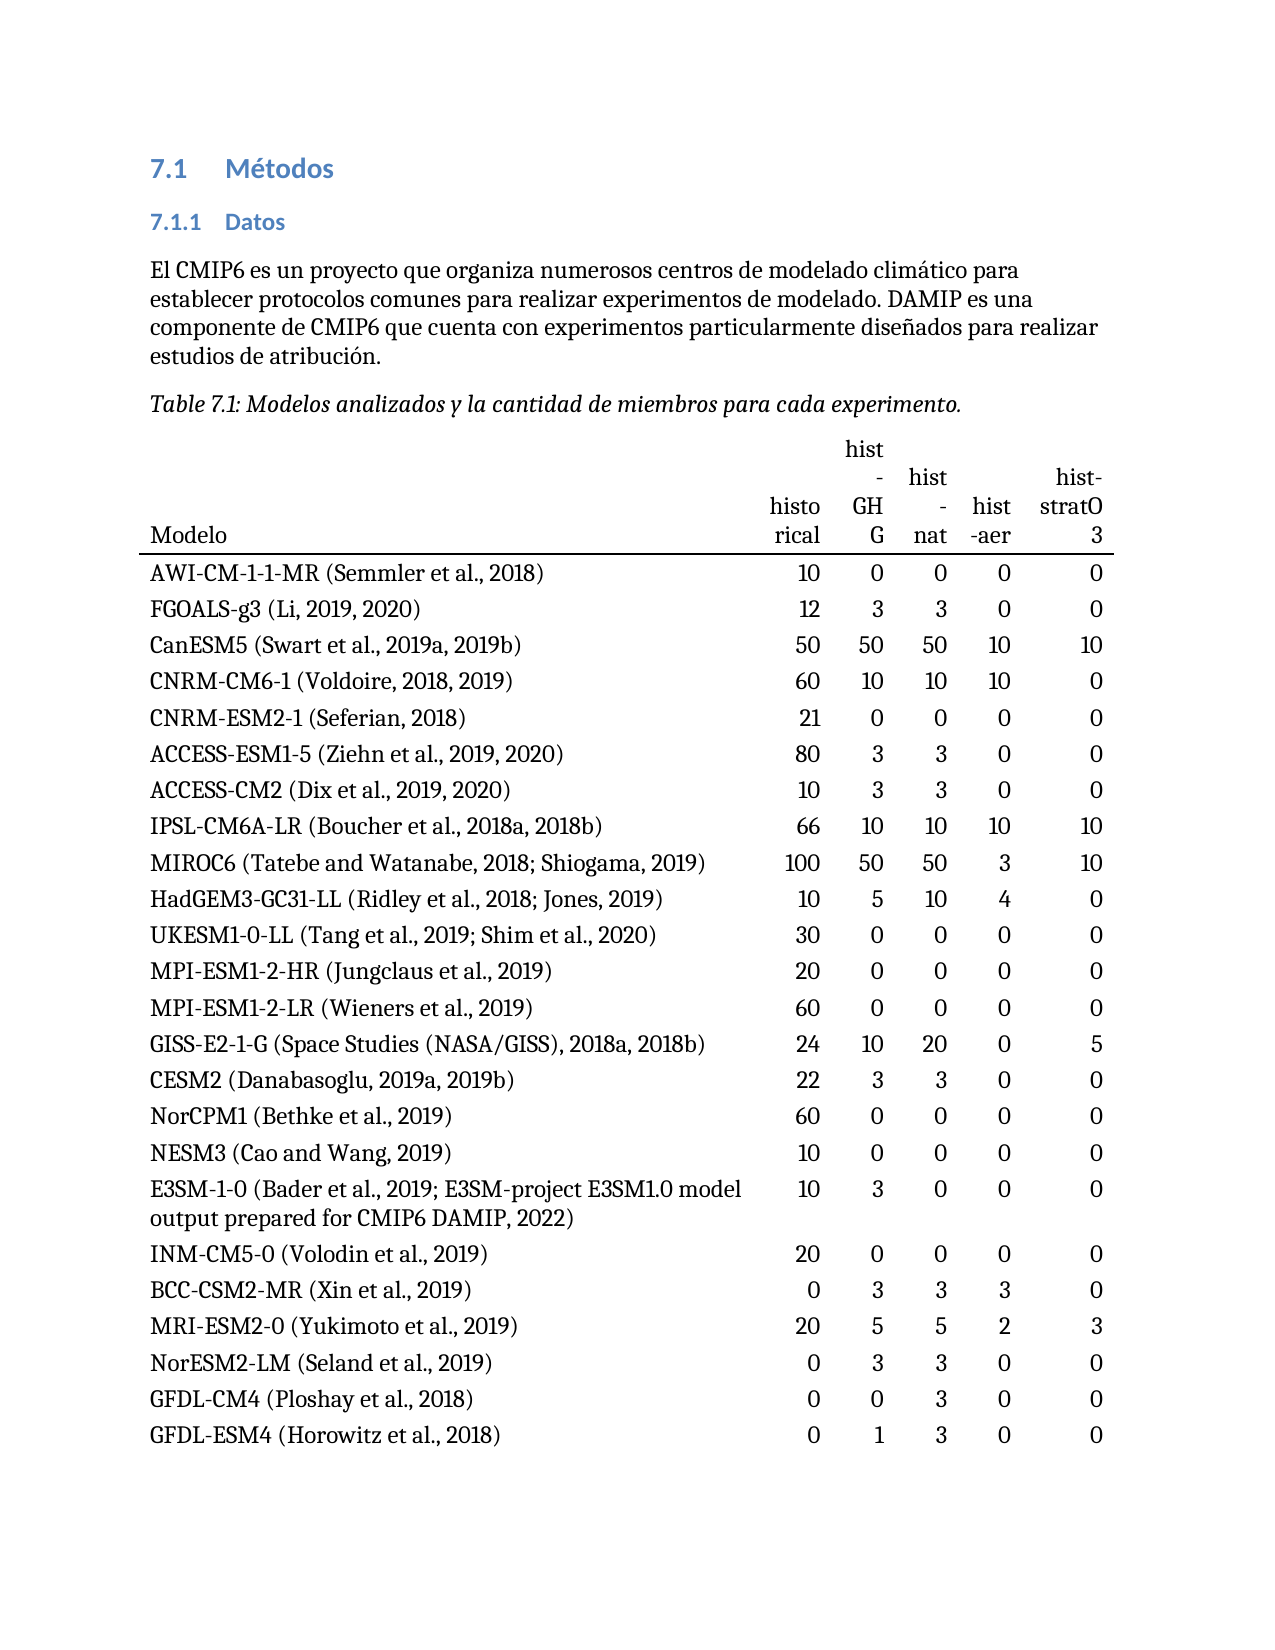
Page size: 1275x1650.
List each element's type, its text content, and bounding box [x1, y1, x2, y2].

table_cell 0 [958, 772, 1022, 808]
table_header hist-stratO3 [1022, 431, 1114, 553]
table_cell 0 [1022, 1135, 1114, 1171]
table_cell 4 [958, 881, 1022, 917]
table_cell CNRM-CM6-1 (Voldoire, 2018, 2019) [139, 664, 753, 700]
table_cell 3 [831, 1062, 895, 1098]
table_cell 3 [831, 736, 895, 772]
table_cell 5 [895, 1309, 958, 1345]
table_cell 0 [895, 1099, 958, 1135]
table_cell 10 [754, 1135, 831, 1171]
table_cell 5 [831, 881, 895, 917]
table_cell 50 [895, 845, 958, 881]
table_cell UKESM1-0-LL (Tang et al., 2019; Shim et al., 2020) [139, 917, 753, 953]
table_cell 0 [1022, 990, 1114, 1026]
table_cell 0 [958, 1381, 1022, 1417]
table_cell 0 [1022, 591, 1114, 627]
table_cell 60 [754, 1099, 831, 1135]
table_cell 50 [754, 627, 831, 663]
table_cell NorCPM1 (Bethke et al., 2019) [139, 1099, 753, 1135]
table_cell 0 [1022, 1099, 1114, 1135]
table_cell 3 [895, 591, 958, 627]
table_cell IPSL-CM6A-LR (Boucher et al., 2018a, 2018b) [139, 809, 753, 845]
table_cell 3 [895, 736, 958, 772]
table_cell 0 [754, 1272, 831, 1308]
table_cell E3SM-1-0 (Bader et al., 2019; E3SM-project E3SM1.0 model output prepared for CMIP6 DAMIP, 2022) [139, 1171, 753, 1236]
table_cell NESM3 (Cao and Wang, 2019) [139, 1135, 753, 1171]
table_cell 0 [1022, 1062, 1114, 1098]
table_cell 10 [754, 881, 831, 917]
table_cell 0 [831, 555, 895, 591]
subtitle 7.1.1 Datos [150, 206, 1125, 237]
table_cell GISS-E2-1-G (Space Studies (NASA/GISS), 2018a, 2018b) [139, 1026, 753, 1062]
table_header Modelo [139, 431, 753, 553]
table_cell 0 [1022, 1272, 1114, 1308]
text Table 7.1: Modelos analizados y la cantidad de miembros para cada experimento. [150, 389, 1125, 418]
table_cell 0 [754, 1345, 831, 1381]
table_cell CNRM-ESM2-1 (Seferian, 2018) [139, 700, 753, 736]
table_cell 10 [831, 664, 895, 700]
table_cell 0 [754, 1381, 831, 1417]
table_cell 5 [831, 1309, 895, 1345]
table_cell 3 [1022, 1309, 1114, 1345]
table_cell GFDL-CM4 (Ploshay et al., 2018) [139, 1381, 753, 1417]
table_cell 20 [754, 1236, 831, 1272]
table_cell 0 [895, 555, 958, 591]
table_cell INM-CM5-0 (Volodin et al., 2019) [139, 1236, 753, 1272]
table_cell 60 [754, 990, 831, 1026]
table_cell 0 [958, 1135, 1022, 1171]
subtitle 7.1 Métodos [150, 150, 1125, 186]
table_cell CanESM5 (Swart et al., 2019a, 2019b) [139, 627, 753, 663]
table_cell 0 [831, 1236, 895, 1272]
table_cell 0 [1022, 1381, 1114, 1417]
table_cell 0 [958, 1345, 1022, 1381]
table_cell MRI-ESM2-0 (Yukimoto et al., 2019) [139, 1309, 753, 1345]
table_cell NorESM2-LM (Seland et al., 2019) [139, 1345, 753, 1381]
table_cell HadGEM3-GC31-LL (Ridley et al., 2018; Jones, 2019) [139, 881, 753, 917]
table_cell 30 [754, 917, 831, 953]
table_cell 3 [831, 1345, 895, 1381]
table_cell 0 [1022, 881, 1114, 917]
table_cell 0 [1022, 555, 1114, 591]
table_cell 0 [958, 990, 1022, 1026]
table_cell 10 [895, 664, 958, 700]
table_cell 3 [895, 1062, 958, 1098]
table_cell 0 [958, 1099, 1022, 1135]
table_cell 20 [754, 954, 831, 990]
table_cell 22 [754, 1062, 831, 1098]
table_cell 80 [754, 736, 831, 772]
table_cell 3 [895, 1345, 958, 1381]
table_cell 10 [754, 1171, 831, 1236]
table_cell BCC-CSM2-MR (Xin et al., 2019) [139, 1272, 753, 1308]
table_cell GFDL-ESM4 (Horowitz et al., 2018) [139, 1417, 753, 1453]
table_cell 10 [831, 1026, 895, 1062]
table_cell 3 [831, 1272, 895, 1308]
table_cell 3 [895, 772, 958, 808]
table_cell 10 [958, 664, 1022, 700]
table_cell 0 [958, 1417, 1022, 1453]
text El CMIP6 es un proyecto que organiza numerosos centros de modelado climático para establecer protocolos comunes para realizar experimentos de modelado. DAMIP es una componente de CMIP6 que cuenta con experimentos particularmente diseñados para realizar estudios de atribución. [150, 256, 1125, 371]
table_cell MPI-ESM1-2-LR (Wieners et al., 2019) [139, 990, 753, 1026]
table_cell 20 [754, 1309, 831, 1345]
table_cell 0 [1022, 1345, 1114, 1381]
table_cell MPI-ESM1-2-HR (Jungclaus et al., 2019) [139, 954, 753, 990]
table_cell AWI-CM-1-1-MR (Semmler et al., 2018) [139, 555, 753, 591]
table_cell 0 [958, 736, 1022, 772]
table_cell 0 [831, 1381, 895, 1417]
table_cell 10 [1022, 845, 1114, 881]
table_cell 0 [1022, 1417, 1114, 1453]
table_cell 0 [895, 700, 958, 736]
table_cell ACCESS-CM2 (Dix et al., 2019, 2020) [139, 772, 753, 808]
table_cell 3 [895, 1272, 958, 1308]
table_cell ACCESS-ESM1-5 (Ziehn et al., 2019, 2020) [139, 736, 753, 772]
table_cell 0 [895, 1171, 958, 1236]
table_cell 10 [895, 809, 958, 845]
table_cell 0 [958, 591, 1022, 627]
table_cell 0 [958, 1026, 1022, 1062]
table_cell 0 [831, 954, 895, 990]
table_cell 0 [895, 990, 958, 1026]
table_cell 0 [831, 700, 895, 736]
table_cell 0 [958, 555, 1022, 591]
table_cell 0 [958, 700, 1022, 736]
table_cell 0 [895, 954, 958, 990]
table_cell 3 [831, 772, 895, 808]
table_cell 0 [1022, 736, 1114, 772]
table_cell 3 [831, 591, 895, 627]
table_cell 3 [895, 1381, 958, 1417]
table_cell 0 [895, 917, 958, 953]
table_cell 0 [958, 1171, 1022, 1236]
table_cell 0 [958, 1236, 1022, 1272]
table_cell 0 [958, 917, 1022, 953]
table_cell 0 [1022, 772, 1114, 808]
table_cell 0 [1022, 954, 1114, 990]
table_cell 12 [754, 591, 831, 627]
table_cell 10 [1022, 627, 1114, 663]
table_cell 0 [831, 1135, 895, 1171]
table_cell 10 [958, 809, 1022, 845]
table_cell 21 [754, 700, 831, 736]
table_cell 66 [754, 809, 831, 845]
table_cell 0 [958, 1062, 1022, 1098]
table_cell FGOALS-g3 (Li, 2019, 2020) [139, 591, 753, 627]
table_cell 0 [958, 954, 1022, 990]
table_cell 10 [1022, 809, 1114, 845]
table_header hist-nat [895, 431, 958, 553]
table_cell 0 [1022, 1236, 1114, 1272]
table_cell 0 [895, 1236, 958, 1272]
table_cell 50 [831, 627, 895, 663]
table_header hist-aer [958, 431, 1022, 553]
table_cell 100 [754, 845, 831, 881]
table_cell 3 [958, 845, 1022, 881]
table_cell 24 [754, 1026, 831, 1062]
table_cell 0 [1022, 1171, 1114, 1236]
table_header historical [754, 431, 831, 553]
table_cell 0 [754, 1417, 831, 1453]
table_cell 0 [1022, 664, 1114, 700]
table_cell 50 [831, 845, 895, 881]
table_cell 1 [831, 1417, 895, 1453]
table_cell 0 [1022, 700, 1114, 736]
table_cell 0 [831, 1099, 895, 1135]
table_cell 10 [754, 555, 831, 591]
table_cell 0 [1022, 917, 1114, 953]
table_cell MIROC6 (Tatebe and Watanabe, 2018; Shiogama, 2019) [139, 845, 753, 881]
table_cell 0 [831, 917, 895, 953]
table_cell 10 [958, 627, 1022, 663]
table_cell 3 [831, 1171, 895, 1236]
table_header hist-GHG [831, 431, 895, 553]
table_cell CESM2 (Danabasoglu, 2019a, 2019b) [139, 1062, 753, 1098]
table_cell 3 [958, 1272, 1022, 1308]
table_cell 3 [895, 1417, 958, 1453]
table_cell 2 [958, 1309, 1022, 1345]
table_cell 50 [895, 627, 958, 663]
table_cell 20 [895, 1026, 958, 1062]
table_cell 5 [1022, 1026, 1114, 1062]
table_cell 10 [895, 881, 958, 917]
table_cell 0 [831, 990, 895, 1026]
table_cell 60 [754, 664, 831, 700]
table_cell 10 [831, 809, 895, 845]
table_cell 10 [754, 772, 831, 808]
table_cell 0 [895, 1135, 958, 1171]
